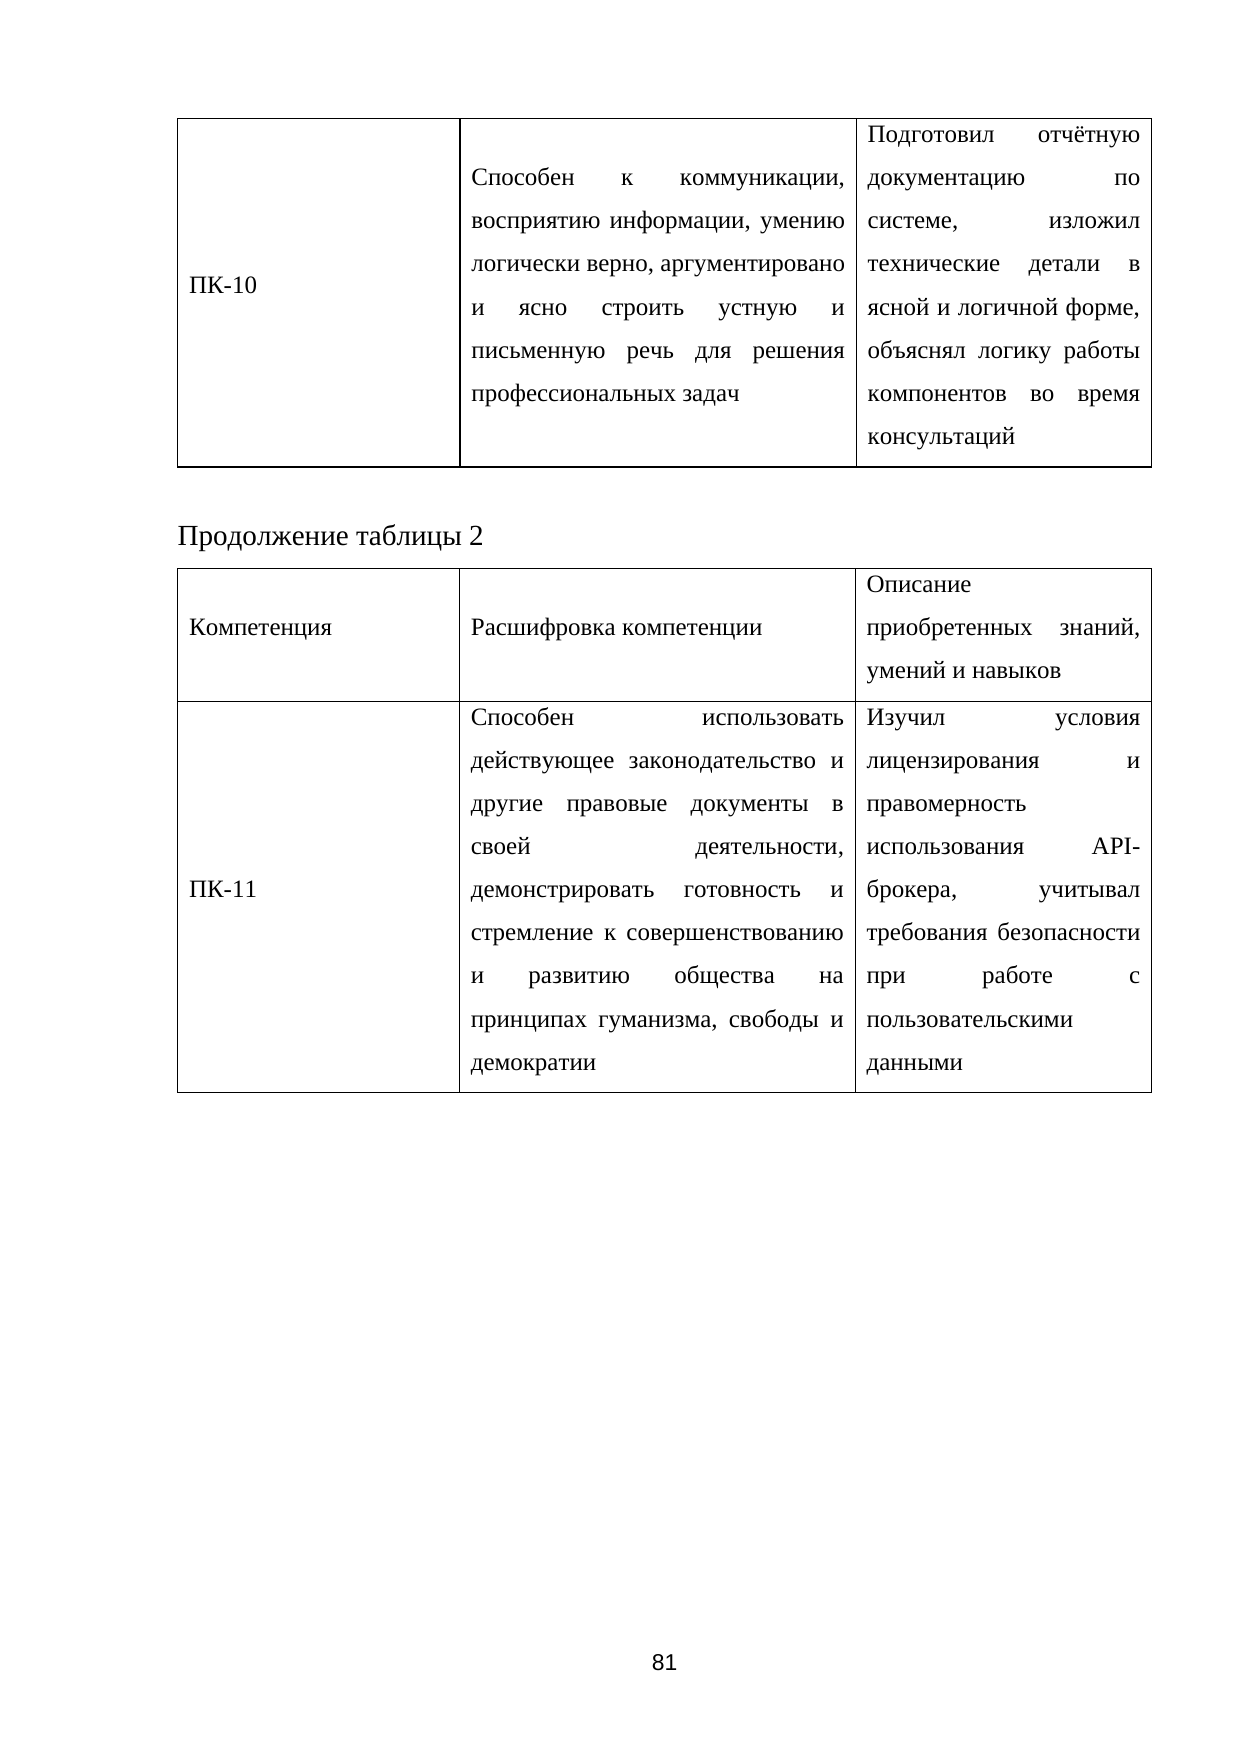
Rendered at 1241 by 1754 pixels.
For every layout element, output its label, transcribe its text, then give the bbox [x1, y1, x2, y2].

table_header Описание приобретенных знаний, умений и навыков [856, 569, 1151, 701]
table_cell Способен к коммуникации, восприятию информации, умению логически верно, аргументировано и ясно строить устную и письменную речь для решения профессиональных задач [461, 119, 856, 466]
table_header Расшифровка компетенции [460, 569, 855, 701]
table_cell Подготовил отчётную документацию по системе, изложил технические детали в ясной и логичной форме, объяснял логику работы компонентов во время консультаций [857, 119, 1151, 466]
table_header Компетенция [178, 569, 459, 701]
text Продолжение таблицы 2 [177, 518, 1152, 551]
table_cell ПК-10 [178, 119, 459, 466]
table_cell Способен использовать действующее законодательство и другие правовые документы в своей деятельности, демонстрировать готовность и стремление к совершенствованию и развитию общества на принципах гуманизма, свободы и демократии [460, 702, 855, 1092]
table_cell Изучил условия лицензирования и правомерность использования API-брокера, учитывал требования безопасности при работе с пользовательскими данными [856, 702, 1151, 1092]
table_cell ПК-11 [178, 702, 459, 1092]
